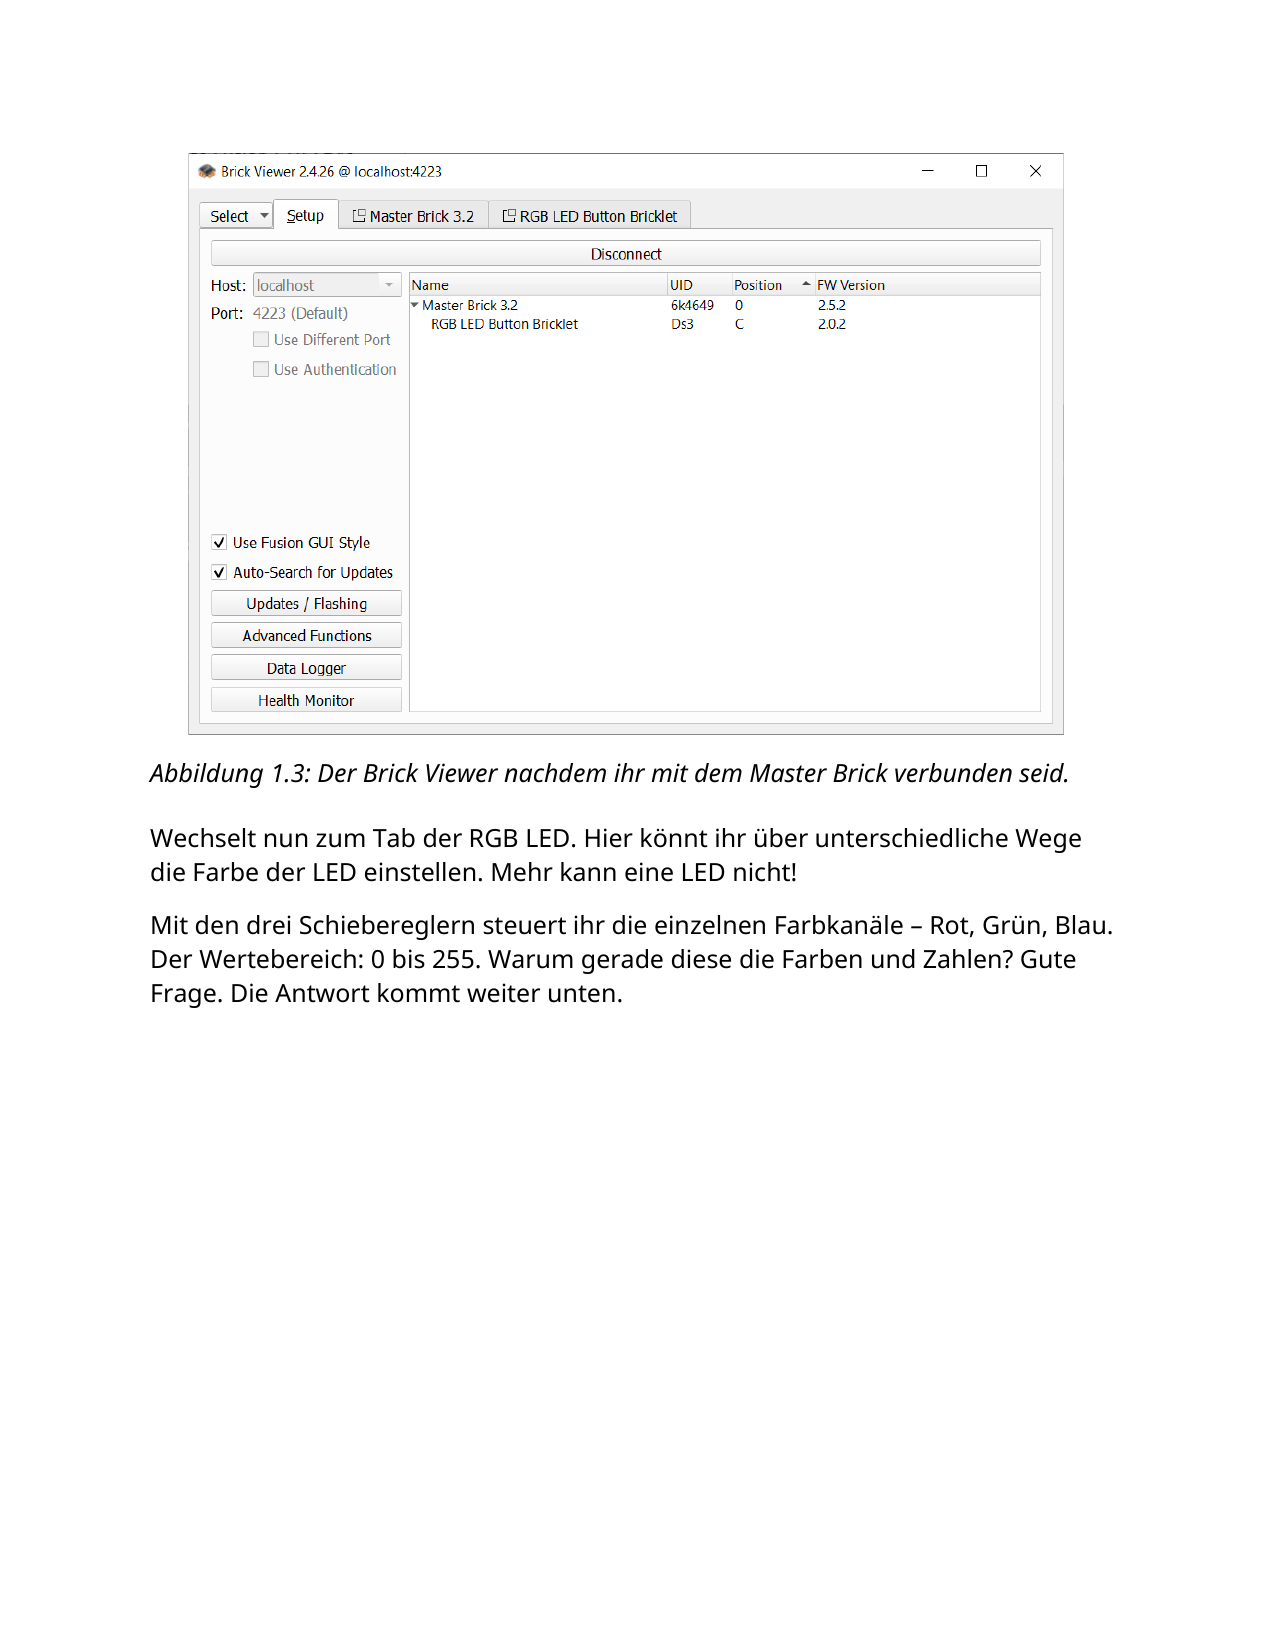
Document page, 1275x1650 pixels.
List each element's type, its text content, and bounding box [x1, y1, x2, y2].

text Mit den drei Schiebereglern steuert ihr die einzelnen Farbkanäle – Rot, Grün, Blau. Der Wertebereich: 0 bis 255. Warum gerade diese die Farben und Zahlen? Gute Frage. Die Antwort kommt weiter unten. [150, 908, 1125, 1010]
text Wechselt nun zum Tab der RGB LED. Hier könnt ihr über unterschiedliche Wege die Farbe der LED einstellen. Mehr kann eine LED nicht! [150, 821, 1125, 889]
table_header Abbildung 1.3: Der Brick Viewer nachdem ihr mit dem Master Brick verbunden seid. [139, 150, 1114, 802]
picture [188, 153, 1064, 735]
